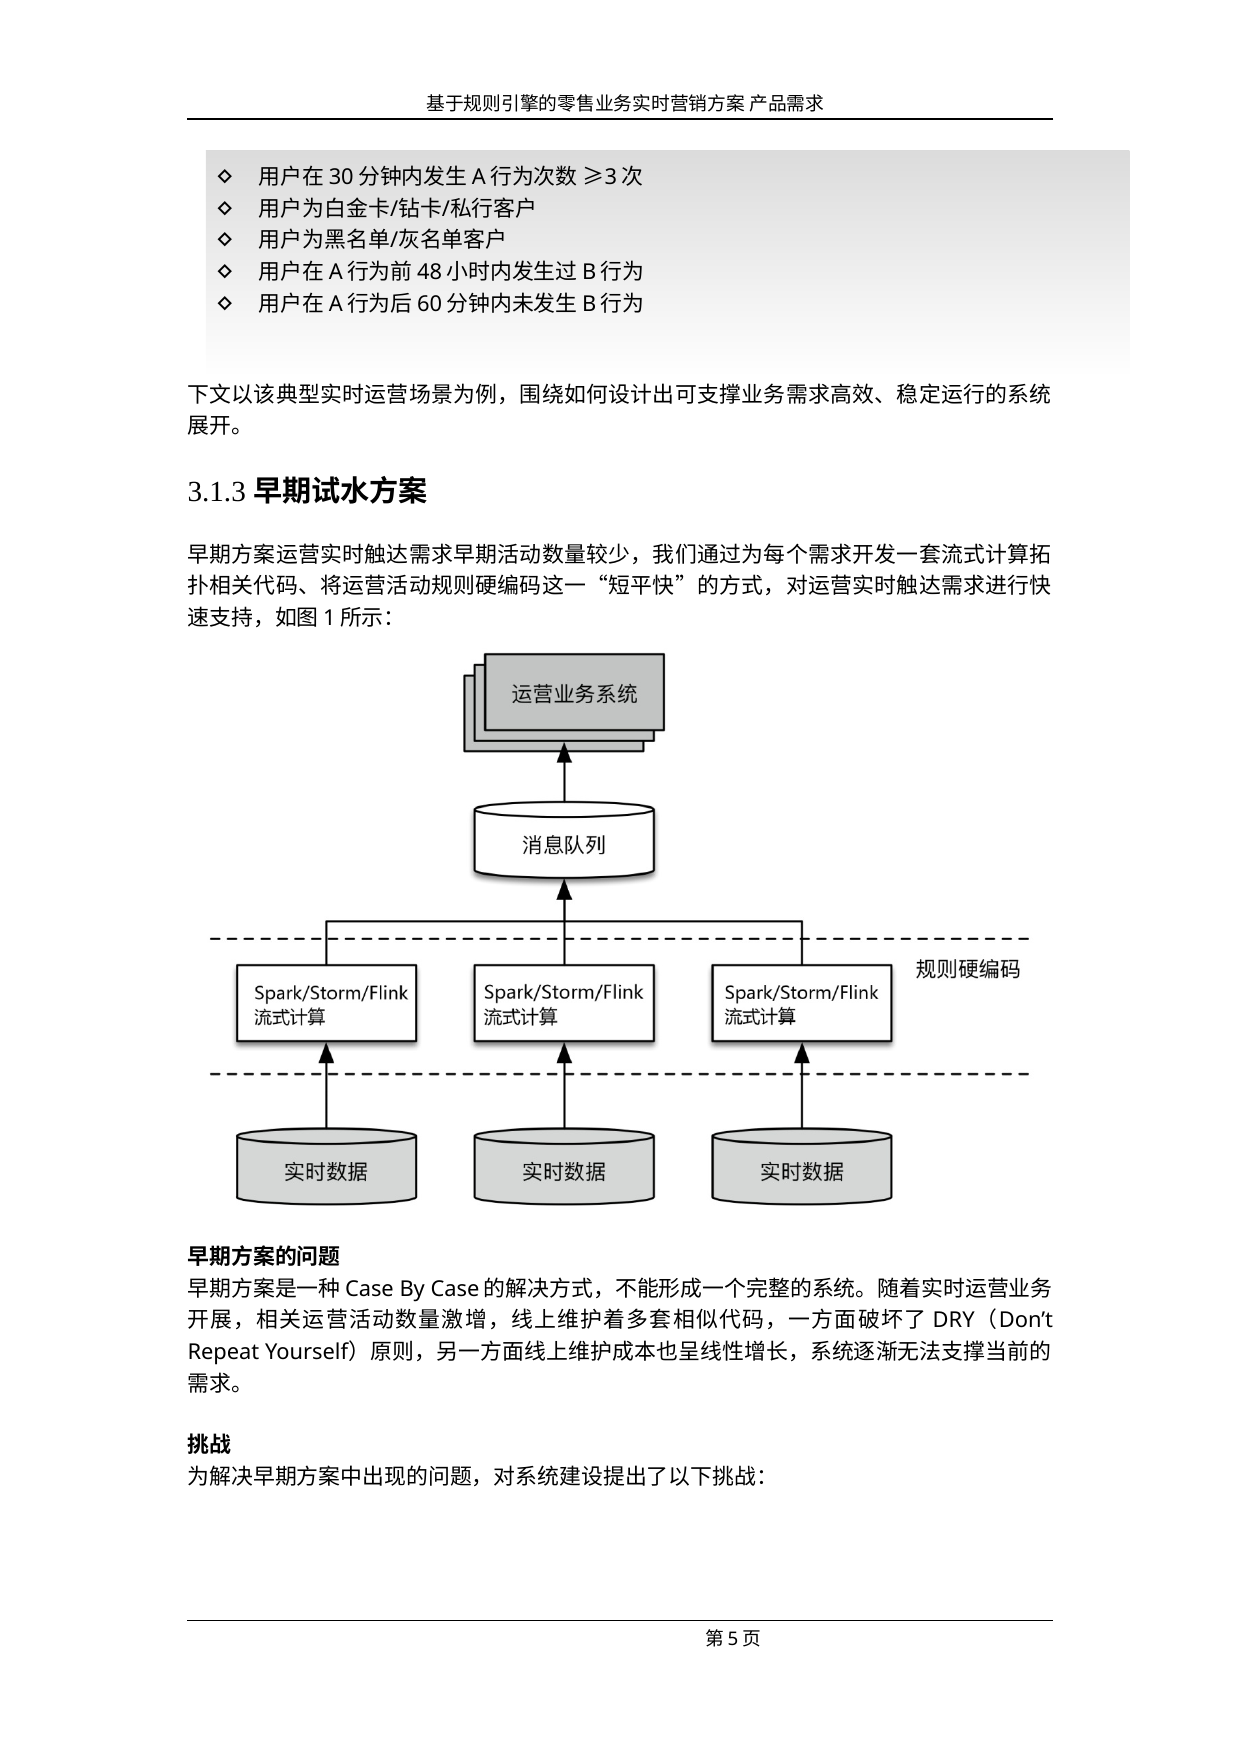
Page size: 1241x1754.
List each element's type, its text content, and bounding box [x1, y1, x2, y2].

text 为解决早期方案中出现的问题，对系统建设提出了以下挑战： [187, 1459, 1053, 1491]
text 挑战 [187, 1427, 1053, 1459]
text 早期方案的问题 [187, 1239, 1053, 1271]
subtitle 早期试水方案 [187, 467, 1053, 509]
text 早期方案是一种Case By Case的解决方式，不能形成一个完整的系统。随着实时运营业务开展，相关运营活动数量激增，线上维护着多套相似代码，一方面破坏了DRY（Don’t Repeat Yourself）原则，另一方面线上维护成本也呈线性增长，系统逐渐无法支撑当前的需求。 [187, 1271, 1053, 1398]
picture [187, 631, 1053, 1210]
text 早期方案运营实时触达需求早期活动数量较少，我们通过为每个需求开发一套流式计算拓扑相关代码、将运营活动规则硬编码这一“短平快”的方式，对运营实时触达需求进行快速支持，如图1所示： [187, 537, 1053, 631]
text 下文以该典型实时运营场景为例，围绕如何设计出可支撑业务需求高效、稳定运行的系统展开。 [187, 377, 1053, 440]
